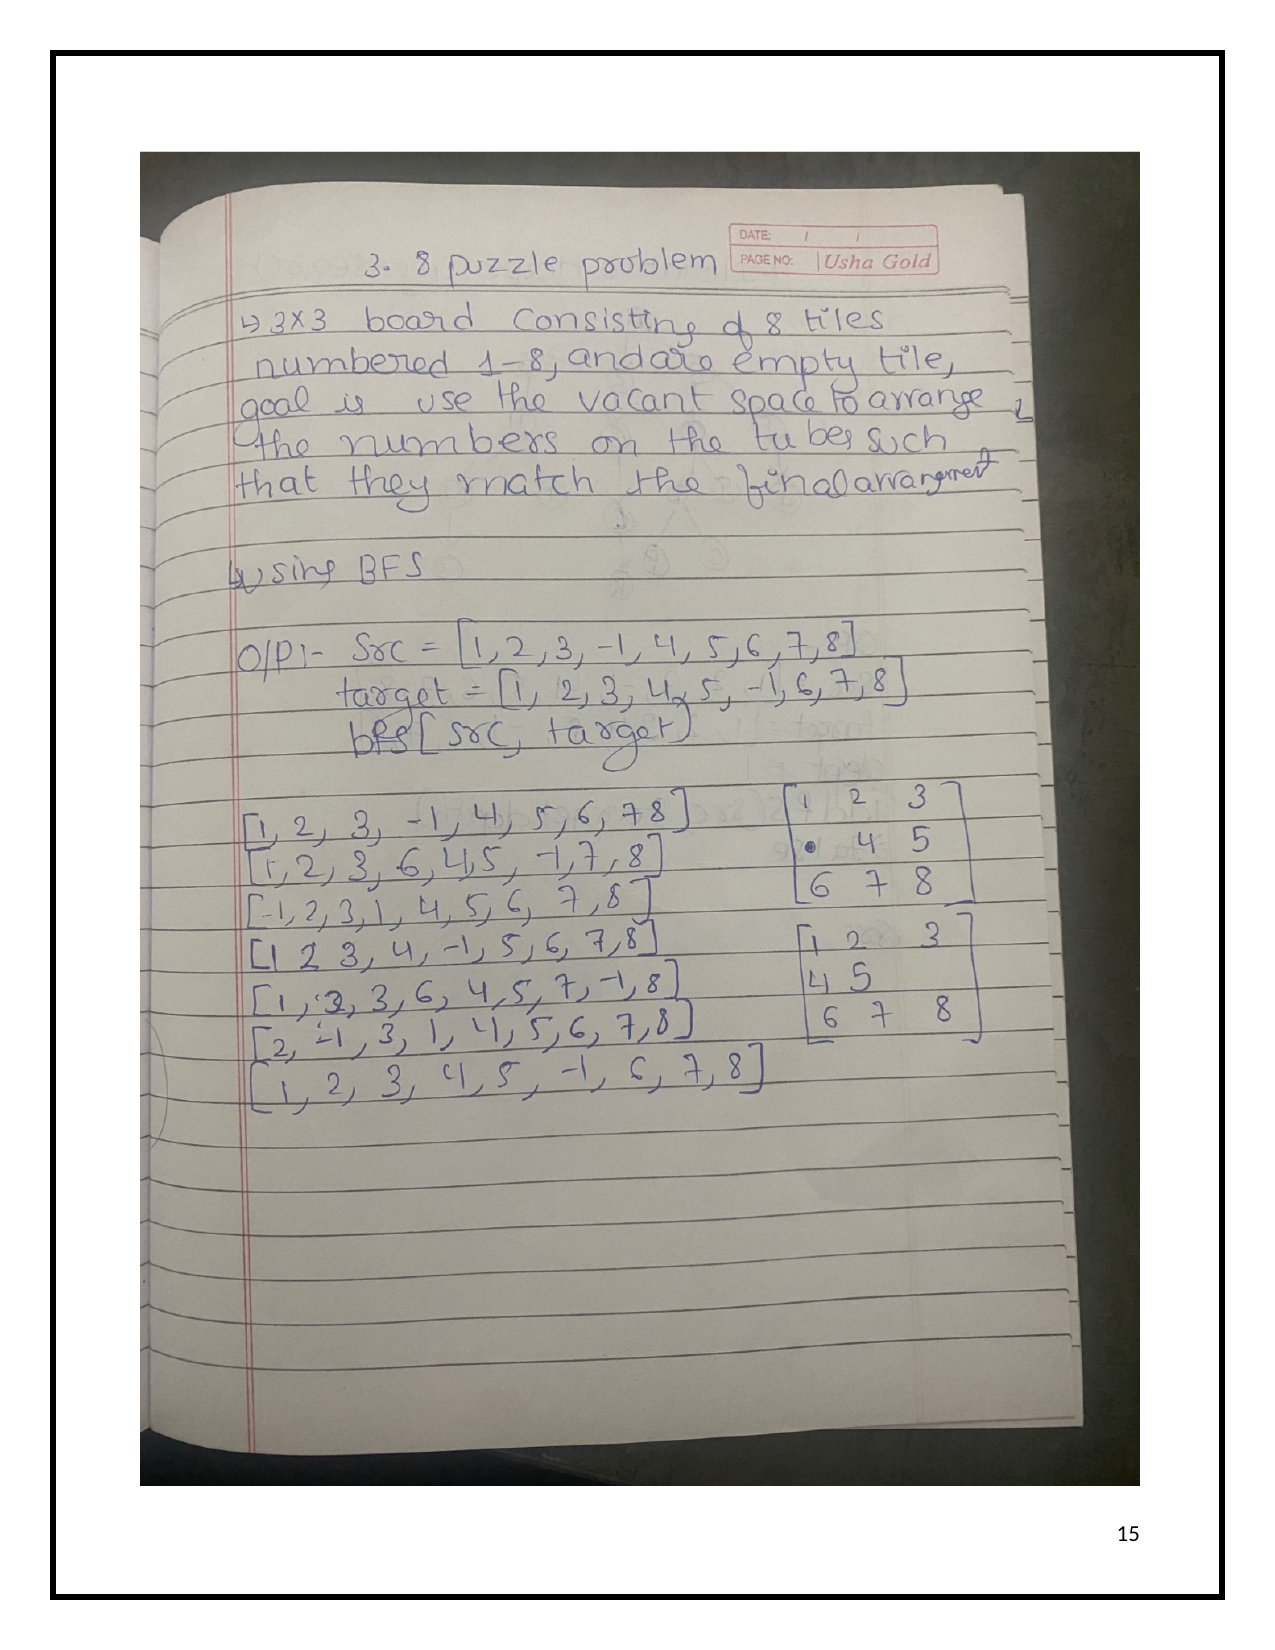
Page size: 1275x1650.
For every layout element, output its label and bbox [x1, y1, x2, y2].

picture [141, 153, 1140, 1484]
